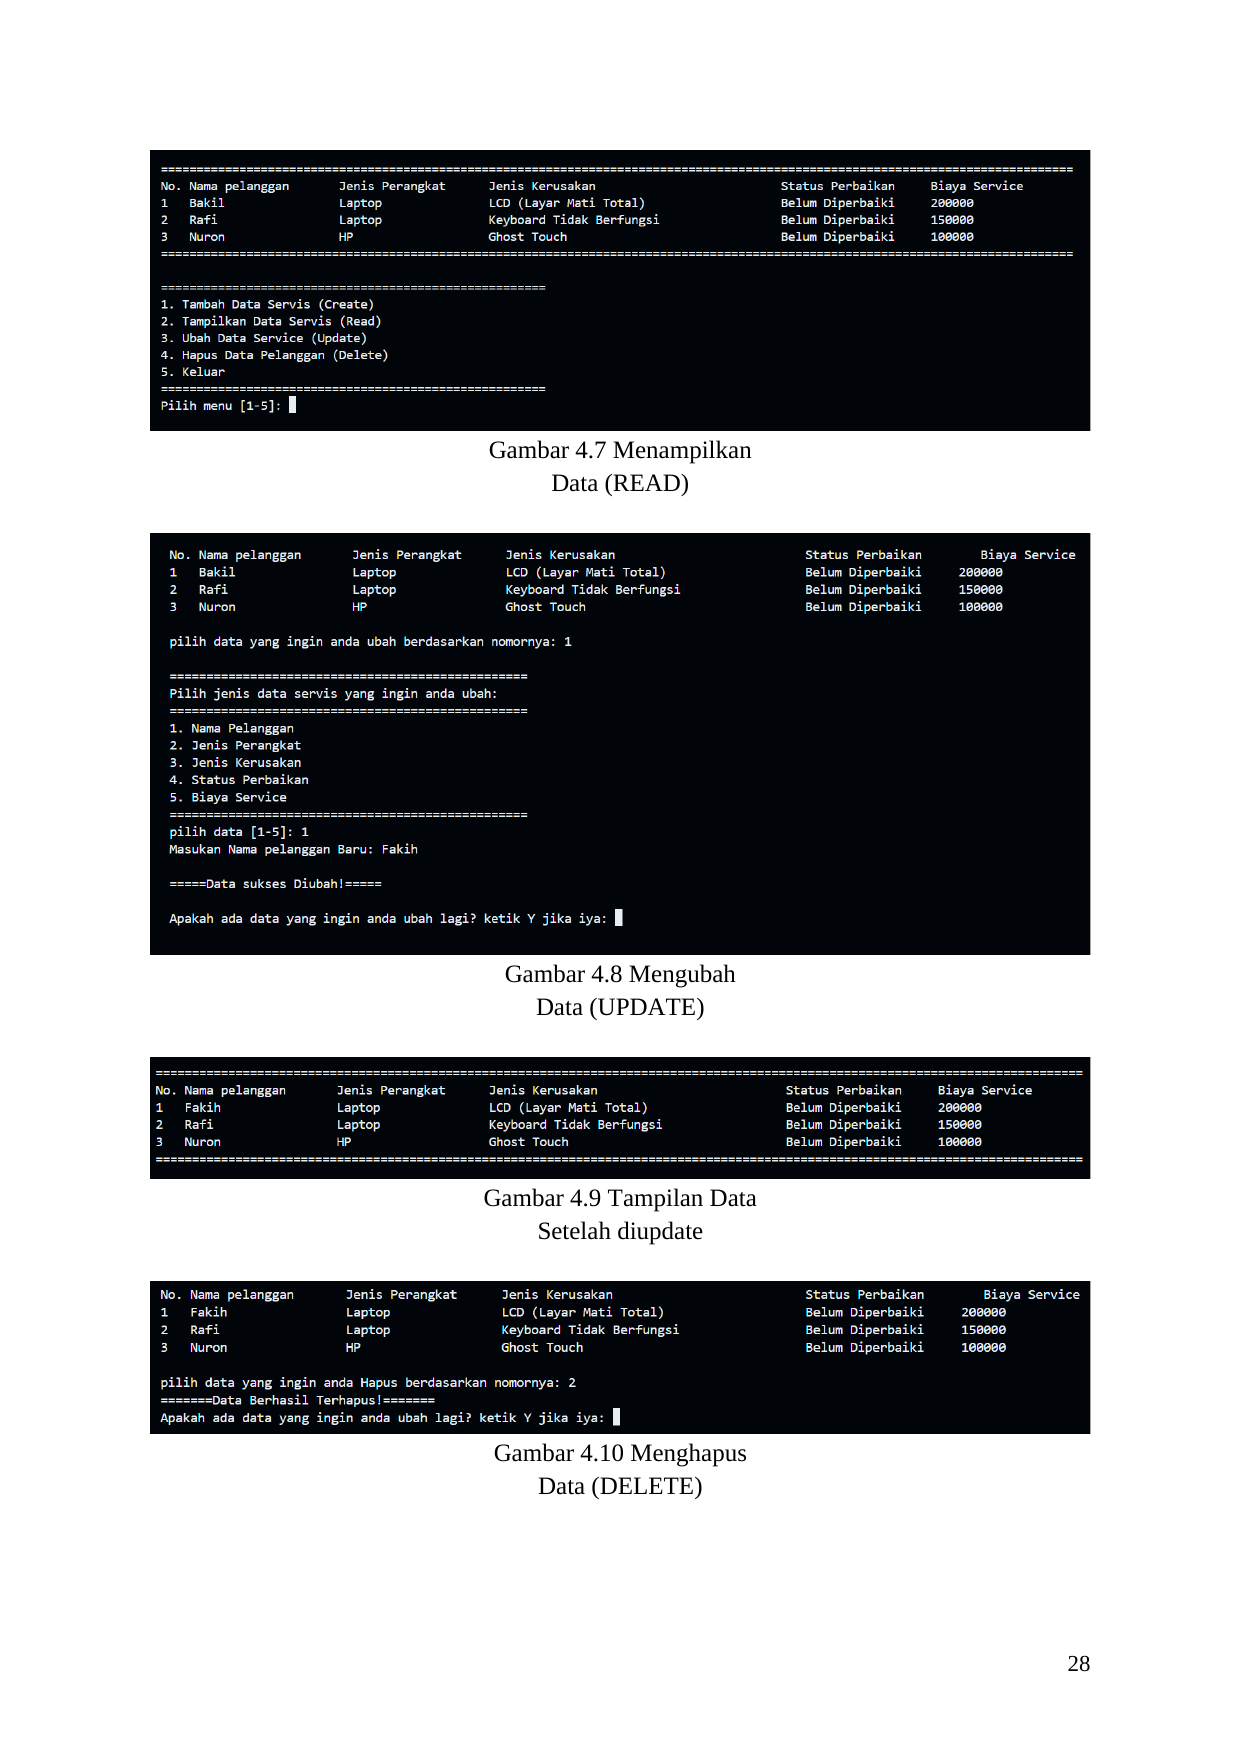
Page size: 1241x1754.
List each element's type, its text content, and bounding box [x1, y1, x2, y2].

text Setelah diupdate [150, 1216, 1090, 1244]
text Gambar 4.10 Menghapus [150, 1438, 1090, 1467]
text Gambar 4.7 Menampilkan [150, 435, 1090, 464]
text Data (READ) [150, 468, 1090, 497]
picture [150, 150, 1091, 431]
text Gambar 4.9 Tampilan Data [150, 1183, 1090, 1211]
picture [150, 1281, 1091, 1434]
picture [150, 533, 1091, 955]
text Data (UPDATE) [150, 992, 1090, 1020]
picture [150, 1057, 1091, 1179]
text Data (DELETE) [150, 1471, 1090, 1500]
text Gambar 4.8 Mengubah [150, 959, 1090, 987]
